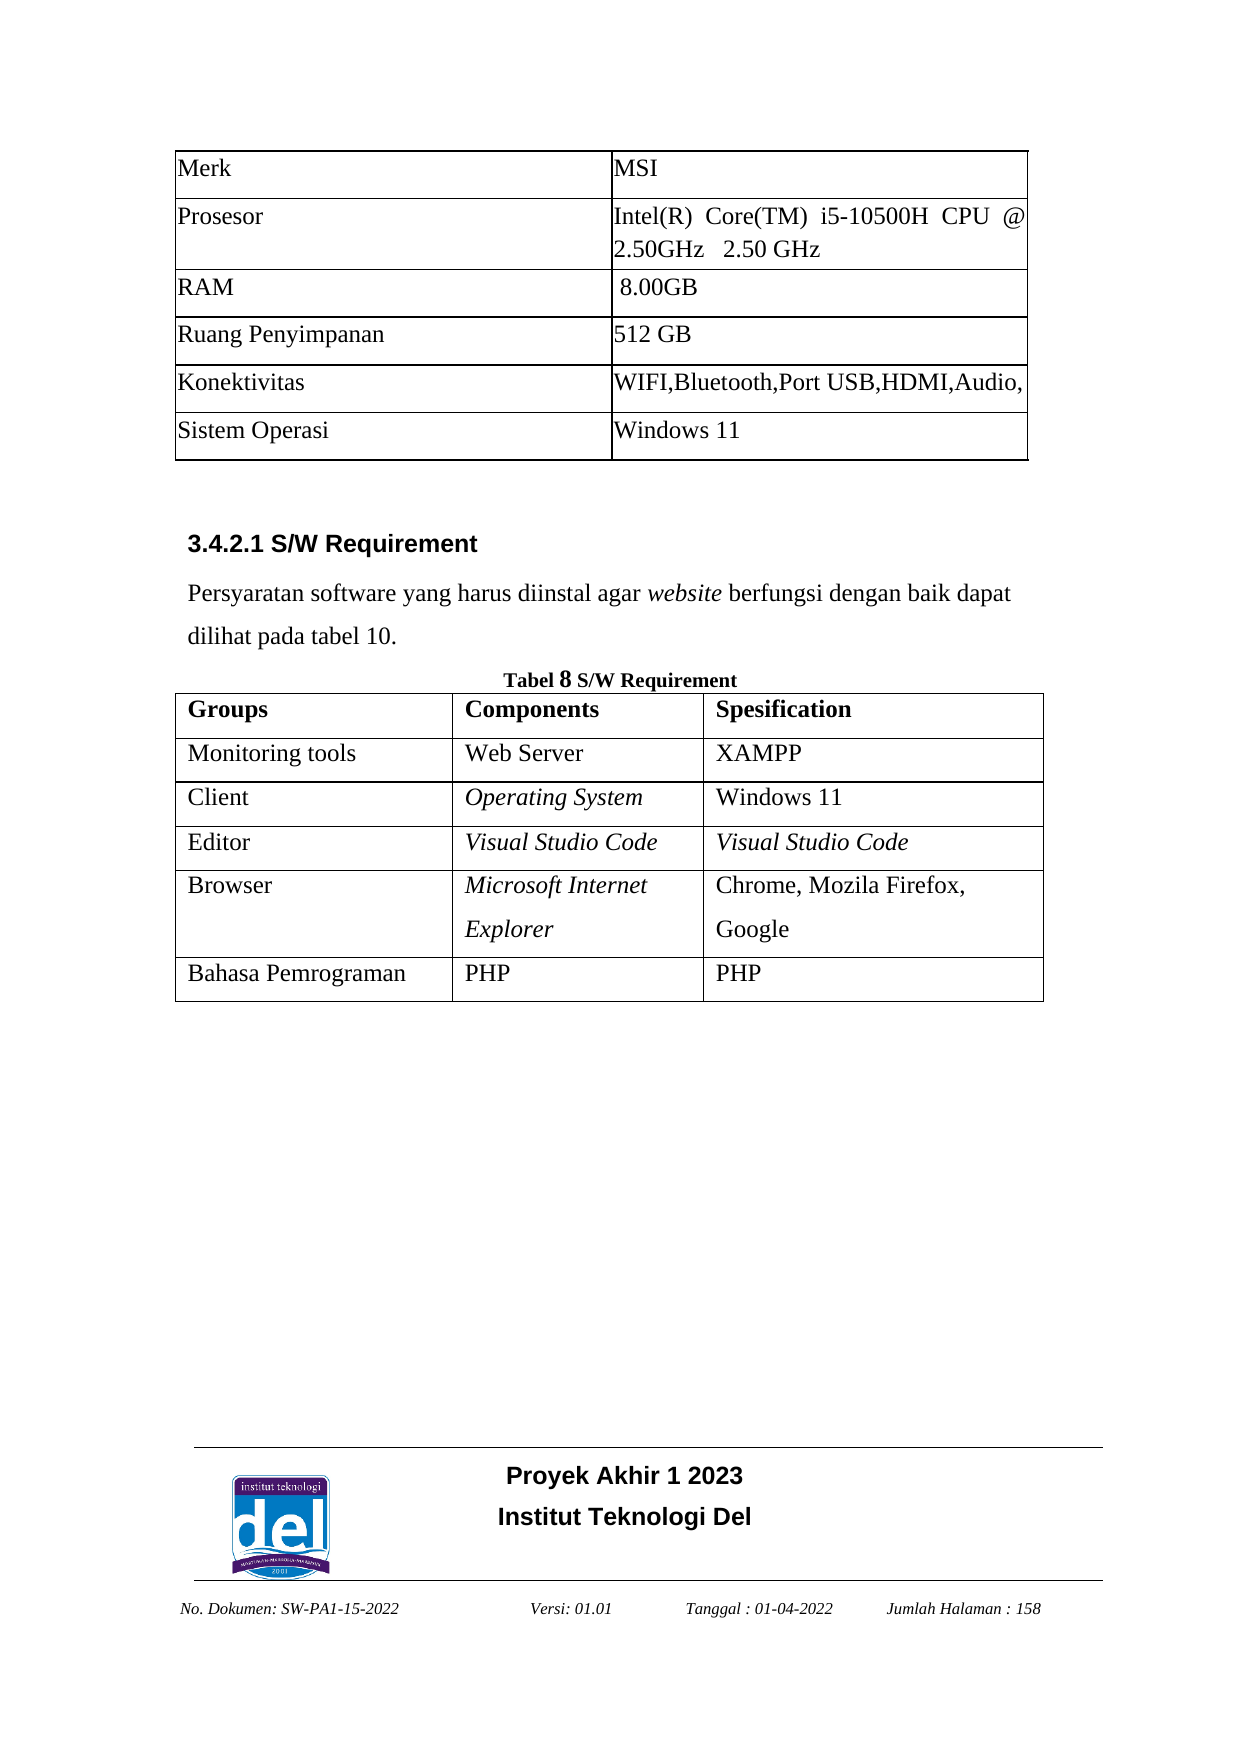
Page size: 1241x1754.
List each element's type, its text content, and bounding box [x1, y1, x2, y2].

table_cell Konektivitas [176, 366, 611, 412]
table_cell Windows 11 [704, 783, 1043, 826]
table_cell Visual Studio Code [704, 827, 1043, 869]
table_cell Operating System [453, 783, 703, 826]
table_cell Ruang Penyimpanan [176, 318, 611, 364]
table_cell PHP [704, 958, 1043, 1001]
table_cell Client [176, 783, 452, 826]
table_header Spesification [704, 694, 1043, 737]
text Persyaratan software yang harus diinstal agar website berfungsi dengan baik dapat dilihat pada tabel 10. [187, 578, 1053, 650]
table_cell 8.00GB [613, 270, 1027, 316]
picture [226, 1473, 332, 1580]
table_cell Visual Studio Code [453, 827, 703, 869]
table_cell Chrome, Mozila Firefox, Google [704, 871, 1043, 957]
text Tabel 8 S/W Requirement [187, 664, 1053, 693]
table_cell Browser [176, 871, 452, 957]
table_cell Merk [176, 152, 611, 198]
subtitle 3.4.2.1 S/W Requirement [187, 529, 1053, 558]
table_cell Web Server [453, 739, 703, 781]
table_cell Intel(R) Core(TM) i5-10500H CPU @ 2.50GHz 2.50 GHz [613, 199, 1027, 268]
table_cell Microsoft Internet Explorer [453, 871, 703, 957]
table_cell 512 GB [613, 318, 1027, 364]
table_cell Editor [176, 827, 452, 869]
table_cell Prosesor [176, 199, 611, 268]
table_cell Windows 11 [613, 413, 1027, 459]
table_cell Monitoring tools [176, 739, 452, 781]
table_cell Sistem Operasi [176, 413, 611, 459]
table_header Groups [176, 694, 452, 737]
table_header Components [453, 694, 703, 737]
table_cell RAM [176, 270, 611, 316]
table_cell WIFI,Bluetooth,Port USB,HDMI,Audio, [613, 366, 1027, 412]
table_cell PHP [453, 958, 703, 1001]
table_cell Bahasa Pemrograman [176, 958, 452, 1001]
table_cell MSI [613, 152, 1027, 198]
table_cell XAMPP [704, 739, 1043, 781]
